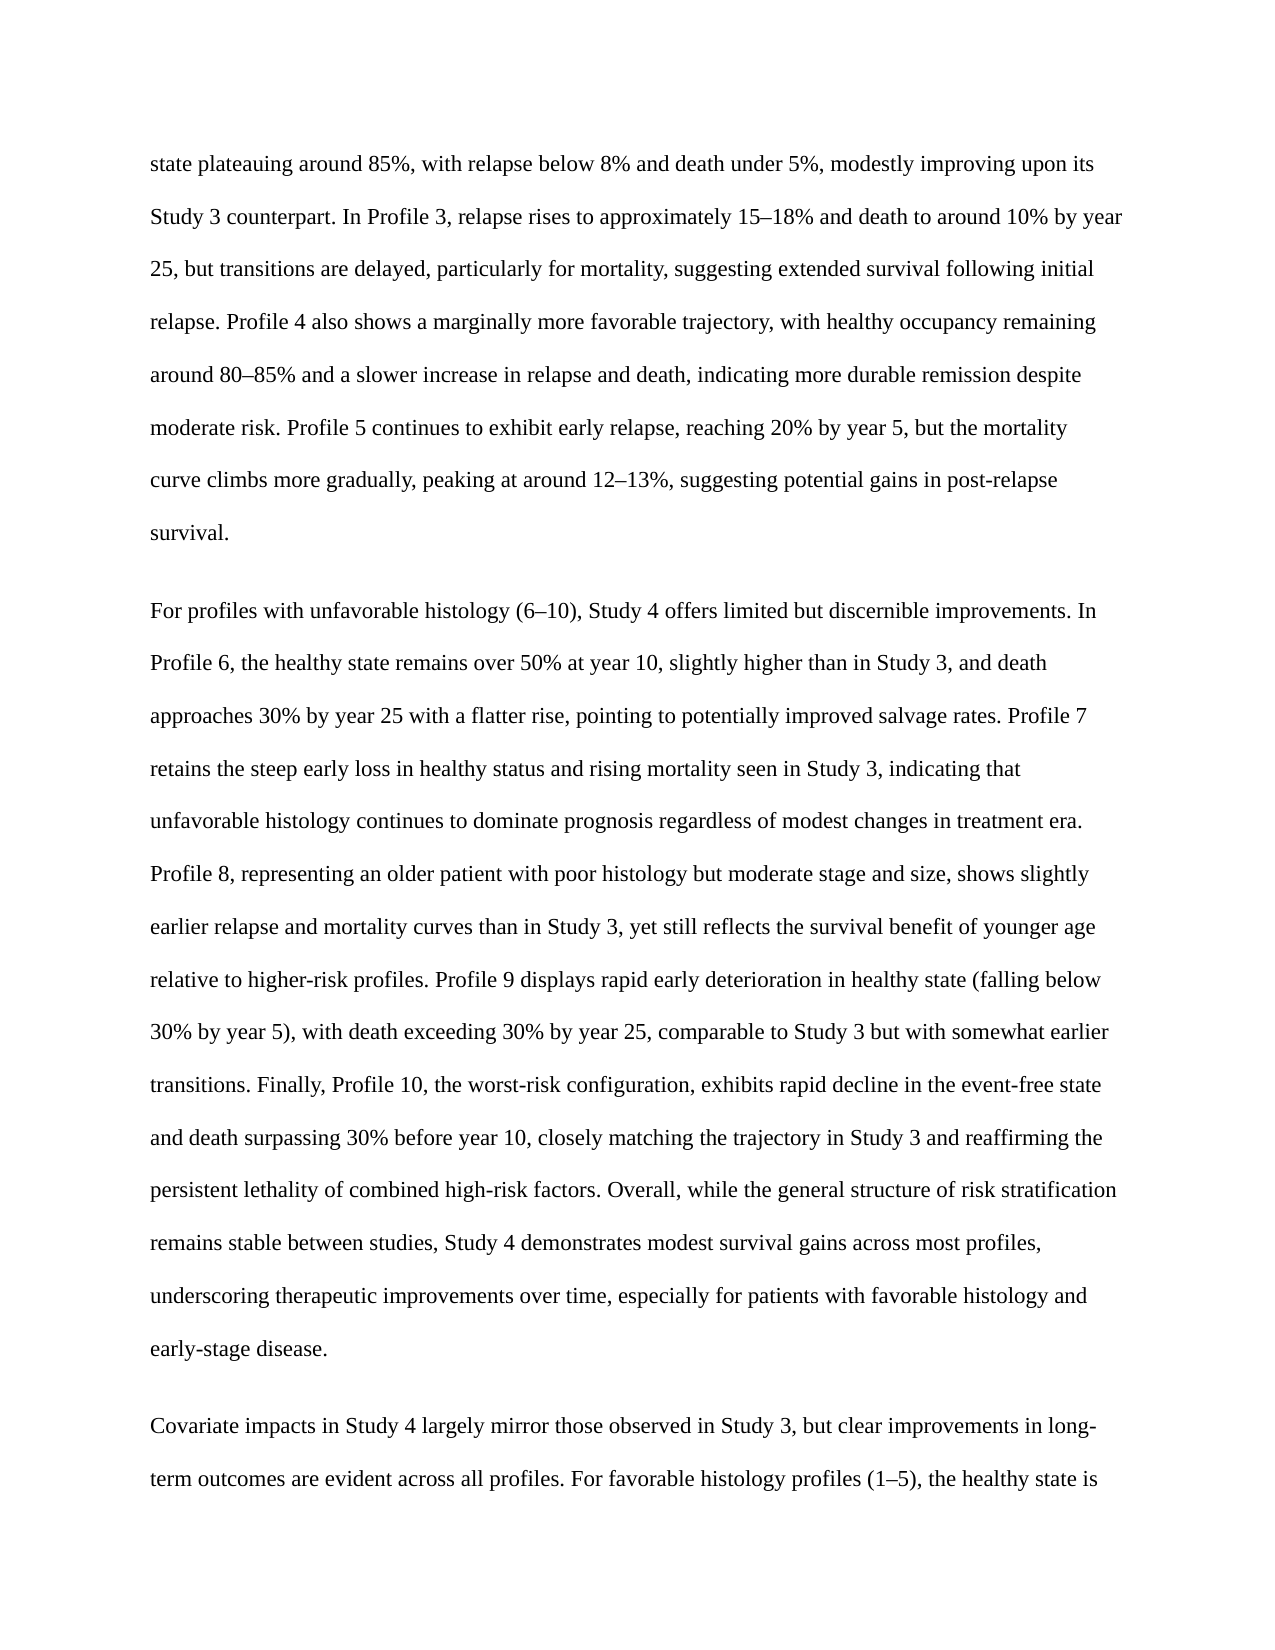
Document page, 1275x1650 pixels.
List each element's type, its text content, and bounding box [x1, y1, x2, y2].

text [150, 1412, 1125, 1491]
text For profiles with unfavorable histology (6–10), Study 4 offers limited but discernible improvements. In Profile 6, the healthy state remains over 50% at year 10, slightly higher than in Study 3, and death approaches 30% by year 25 with a flatter rise, pointing to potentially improved salvage rates. Profile 7 retains the steep early loss in healthy status and rising mortality seen in Study 3, indicating that unfavorable histology continues to dominate prognosis regardless of modest changes in treatment era. Profile 8, representing an older patient with poor histology but moderate stage and size, shows slightly earlier relapse and mortality curves than in Study 3, yet still reflects the survival benefit of younger age relative to higher-risk profiles. Profile 9 displays rapid early deterioration in healthy state (falling below 30% by year 5), with death exceeding 30% by year 25, comparable to Study 3 but with somewhat earlier transitions. Finally, Profile 10, the worst-risk configuration, exhibits rapid decline in the event-free state and death surpassing 30% before year 10, closely matching the trajectory in Study 3 and reaffirming the persistent lethality of combined high-risk factors. Overall, while the general structure of risk stratification remains stable between studies, Study 4 demonstrates modest survival gains across most profiles, underscoring therapeutic improvements over time, especially for patients with favorable histology and early-stage disease. [150, 597, 1125, 1361]
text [150, 150, 1125, 545]
